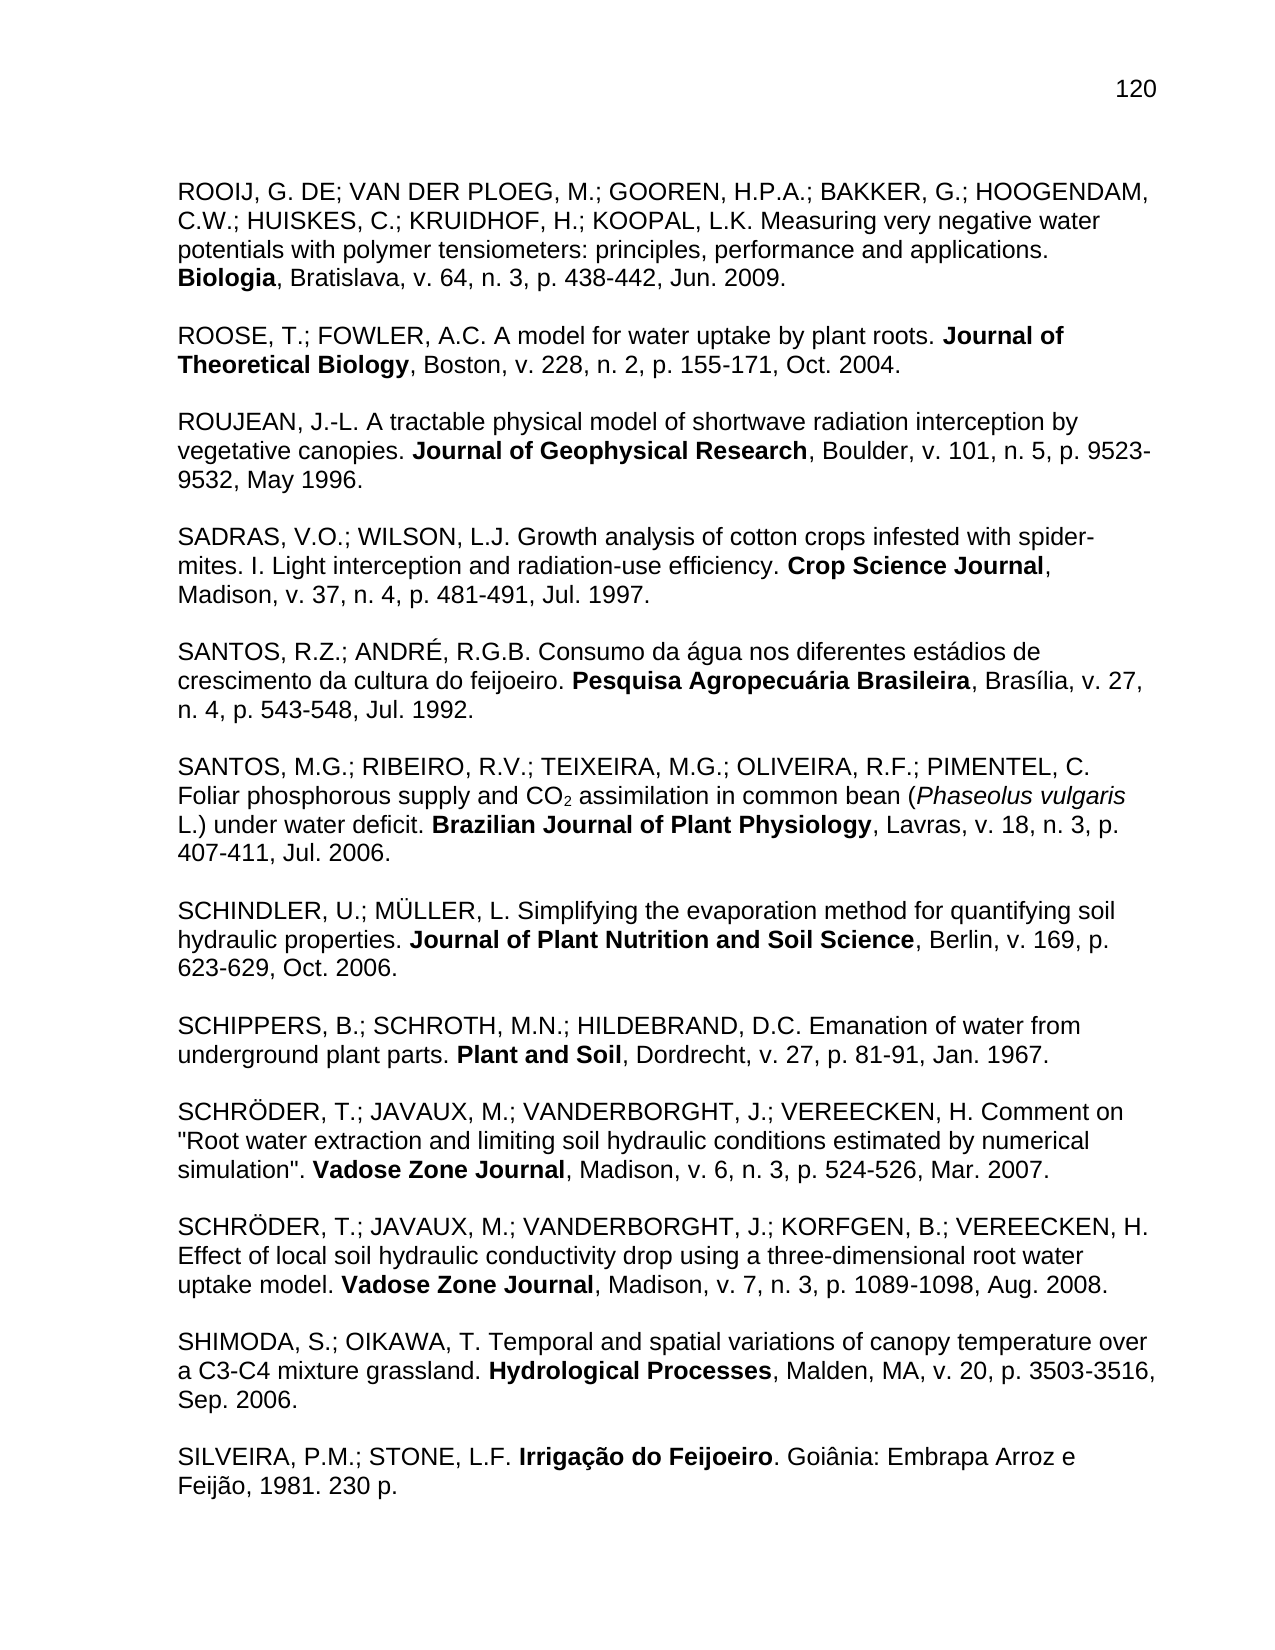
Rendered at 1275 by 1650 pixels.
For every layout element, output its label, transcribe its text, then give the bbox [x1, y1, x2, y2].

text SHIMODA, S.; OIKAWA, T. Temporal and spatial variations of canopy temperature over a C3-C4 mixture grassland. Hydrological Processes, Malden, MA, v. 20, p. 3503-3516, Sep. 2006. [177, 1327, 1157, 1413]
text SCHRÖDER, T.; JAVAUX, M.; VANDERBORGHT, J.; VEREECKEN, H. Comment on "Root water extraction and limiting soil hydraulic conditions estimated by numerical simulation". Vadose Zone Journal, Madison, v. 6, n. 3, p. 524-526, Mar. 2007. [177, 1097, 1157, 1183]
text SILVEIRA, P.M.; STONE, L.F. Irrigação do Feijoeiro. Goiânia: Embrapa Arroz e Feijão, 1981. 230 p. [177, 1442, 1157, 1500]
text SANTOS, R.Z.; ANDRÉ, R.G.B. Consumo da água nos diferentes estádios de crescimento da cultura do feijoeiro. Pesquisa Agropecuária Brasileira, Brasília, v. 27, n. 4, p. 543-548, Jul. 1992. [177, 637, 1157, 723]
text SCHIPPERS, B.; SCHROTH, M.N.; HILDEBRAND, D.C. Emanation of water from underground plant parts. Plant and Soil, Dordrecht, v. 27, p. 81-91, Jan. 1967. [177, 1011, 1157, 1068]
text ROUJEAN, J.-L. A tractable physical model of shortwave radiation interception by vegetative canopies. Journal of Geophysical Research, Boulder, v. 101, n. 5, p. 9523-9532, May 1996. [177, 407, 1157, 493]
text ROOSE, T.; FOWLER, A.C. A model for water uptake by plant roots. Journal of Theoretical Biology, Boston, v. 228, n. 2, p. 155-171, Oct. 2004. [177, 321, 1157, 378]
text ROOIJ, G. DE; VAN DER PLOEG, M.; GOOREN, H.P.A.; BAKKER, G.; HOOGENDAM, C.W.; HUISKES, C.; KRUIDHOF, H.; KOOPAL, L.K. Measuring very negative water potentials with polymer tensiometers: principles, performance and applications. Biologia, Bratislava, v. 64, n. 3, p. 438-442, Jun. 2009. [177, 177, 1157, 292]
text SCHRÖDER, T.; JAVAUX, M.; VANDERBORGHT, J.; KORFGEN, B.; VEREECKEN, H. Effect of local soil hydraulic conductivity drop using a three-dimensional root water uptake model. Vadose Zone Journal, Madison, v. 7, n. 3, p. 1089-1098, Aug. 2008. [177, 1212, 1157, 1298]
text SADRAS, V.O.; WILSON, L.J. Growth analysis of cotton crops infested with spider-mites. I. Light interception and radiation-use efficiency. Crop Science Journal, Madison, v. 37, n. 4, p. 481-491, Jul. 1997. [177, 522, 1157, 608]
text SANTOS, M.G.; RIBEIRO, R.V.; TEIXEIRA, M.G.; OLIVEIRA, R.F.; PIMENTEL, C. Foliar phosphorous supply and CO2 assimilation in common bean (Phaseolus vulgaris L.) under water deficit. Brazilian Journal of Plant Physiology, Lavras, v. 18, n. 3, p. 407-411, Jul. 2006. [177, 752, 1157, 867]
text SCHINDLER, U.; MÜLLER, L. Simplifying the evaporation method for quantifying soil hydraulic properties. Journal of Plant Nutrition and Soil Science, Berlin, v. 169, p. 623-629, Oct. 2006. [177, 896, 1157, 982]
